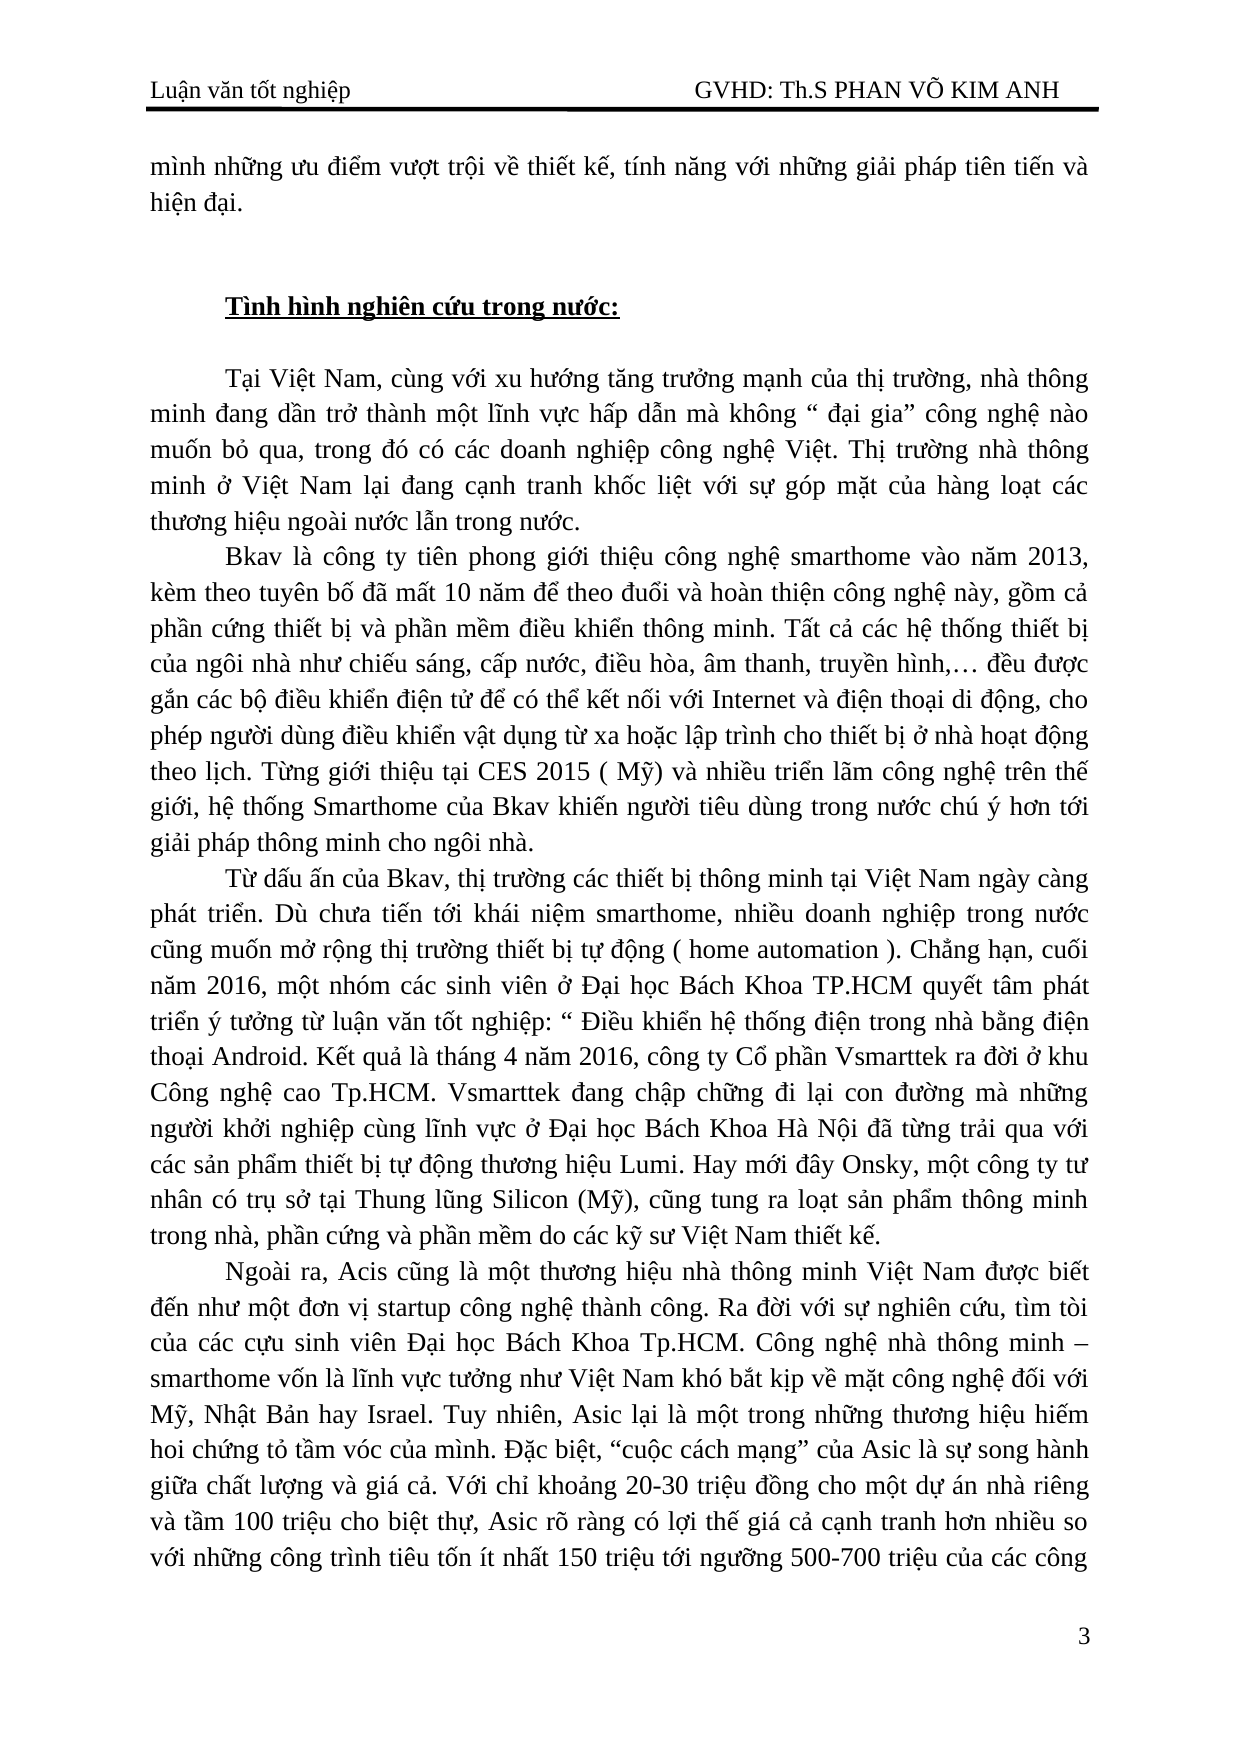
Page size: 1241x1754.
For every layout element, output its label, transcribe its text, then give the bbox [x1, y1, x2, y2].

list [150, 1255, 1090, 1572]
list Từ dấu ấn của Bkav, thị trường các thiết bị thông minh tại Việt Nam ngày càng phát triển. Dù chưa tiến tới khái niệm smarthome, nhiều doanh nghiệp trong nước cũng muốn mở rộng thị trường thiết bị tự động ( home automation ). Chẳng hạn, cuối năm 2016, một nhóm các sinh viên ở Đại học Bách Khoa TP.HCM quyết tâm phát triển ý tưởng từ luận văn tốt nghiệp: “ Điều khiển hệ thống điện trong nhà bằng điện thoại Android. Kết quả là tháng 4 năm 2016, công ty Cổ phần Vsmarttek ra đời ở khu Công nghệ cao Tp.HCM. Vsmarttek đang chập chững đi lại con đường mà những người khởi nghiệp cùng lĩnh vực ở Đại học Bách Khoa Hà Nội đã từng trải qua với các sản phẩm thiết bị tự động thương hiệu Lumi. Hay mới đây Onsky, một công ty tư nhân có trụ sở tại Thung lũng Silicon (Mỹ), cũng tung ra loạt sản phẩm thông minh trong nhà, phần cứng và phần mềm do các kỹ sư Việt Nam thiết kế. [150, 862, 1090, 1250]
list Bkav là công ty tiên phong giới thiệu công nghệ smarthome vào năm 2013, kèm theo tuyên bố đã mất 10 năm để theo đuổi và hoàn thiện công nghệ này, gồm cả phần cứng thiết bị và phần mềm điều khiển thông minh. Tất cả các hệ thống thiết bị của ngôi nhà như chiếu sáng, cấp nước, điều hòa, âm thanh, truyền hình,… đều được gắn các bộ điều khiển điện tử để có thể kết nối với Internet và điện thoại di động, cho phép người dùng điều khiển vật dụng từ xa hoặc lập trình cho thiết bị ở nhà hoạt động theo lịch. Từng giới thiệu tại CES 2015 ( Mỹ) và nhiều triển lãm công nghệ trên thế giới, hệ thống Smarthome của Bkav khiến người tiêu dùng trong nước chú ý hơn tới giải pháp thông minh cho ngôi nhà. [150, 540, 1090, 857]
list Tình hình nghiên cứu trong nước: [225, 290, 1090, 321]
list Tại Việt Nam, cùng với xu hướng tăng trưởng mạnh của thị trường, nhà thông minh đang dần trở thành một lĩnh vực hấp dẫn mà không “ đại gia” công nghệ nào muốn bỏ qua, trong đó có các doanh nghiệp công nghệ Việt. Thị trường nhà thông minh ở Việt Nam lại đang cạnh tranh khốc liệt với sự góp mặt của hàng loạt các thương hiệu ngoài nước lẫn trong nước. [150, 362, 1090, 536]
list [150, 150, 1090, 217]
